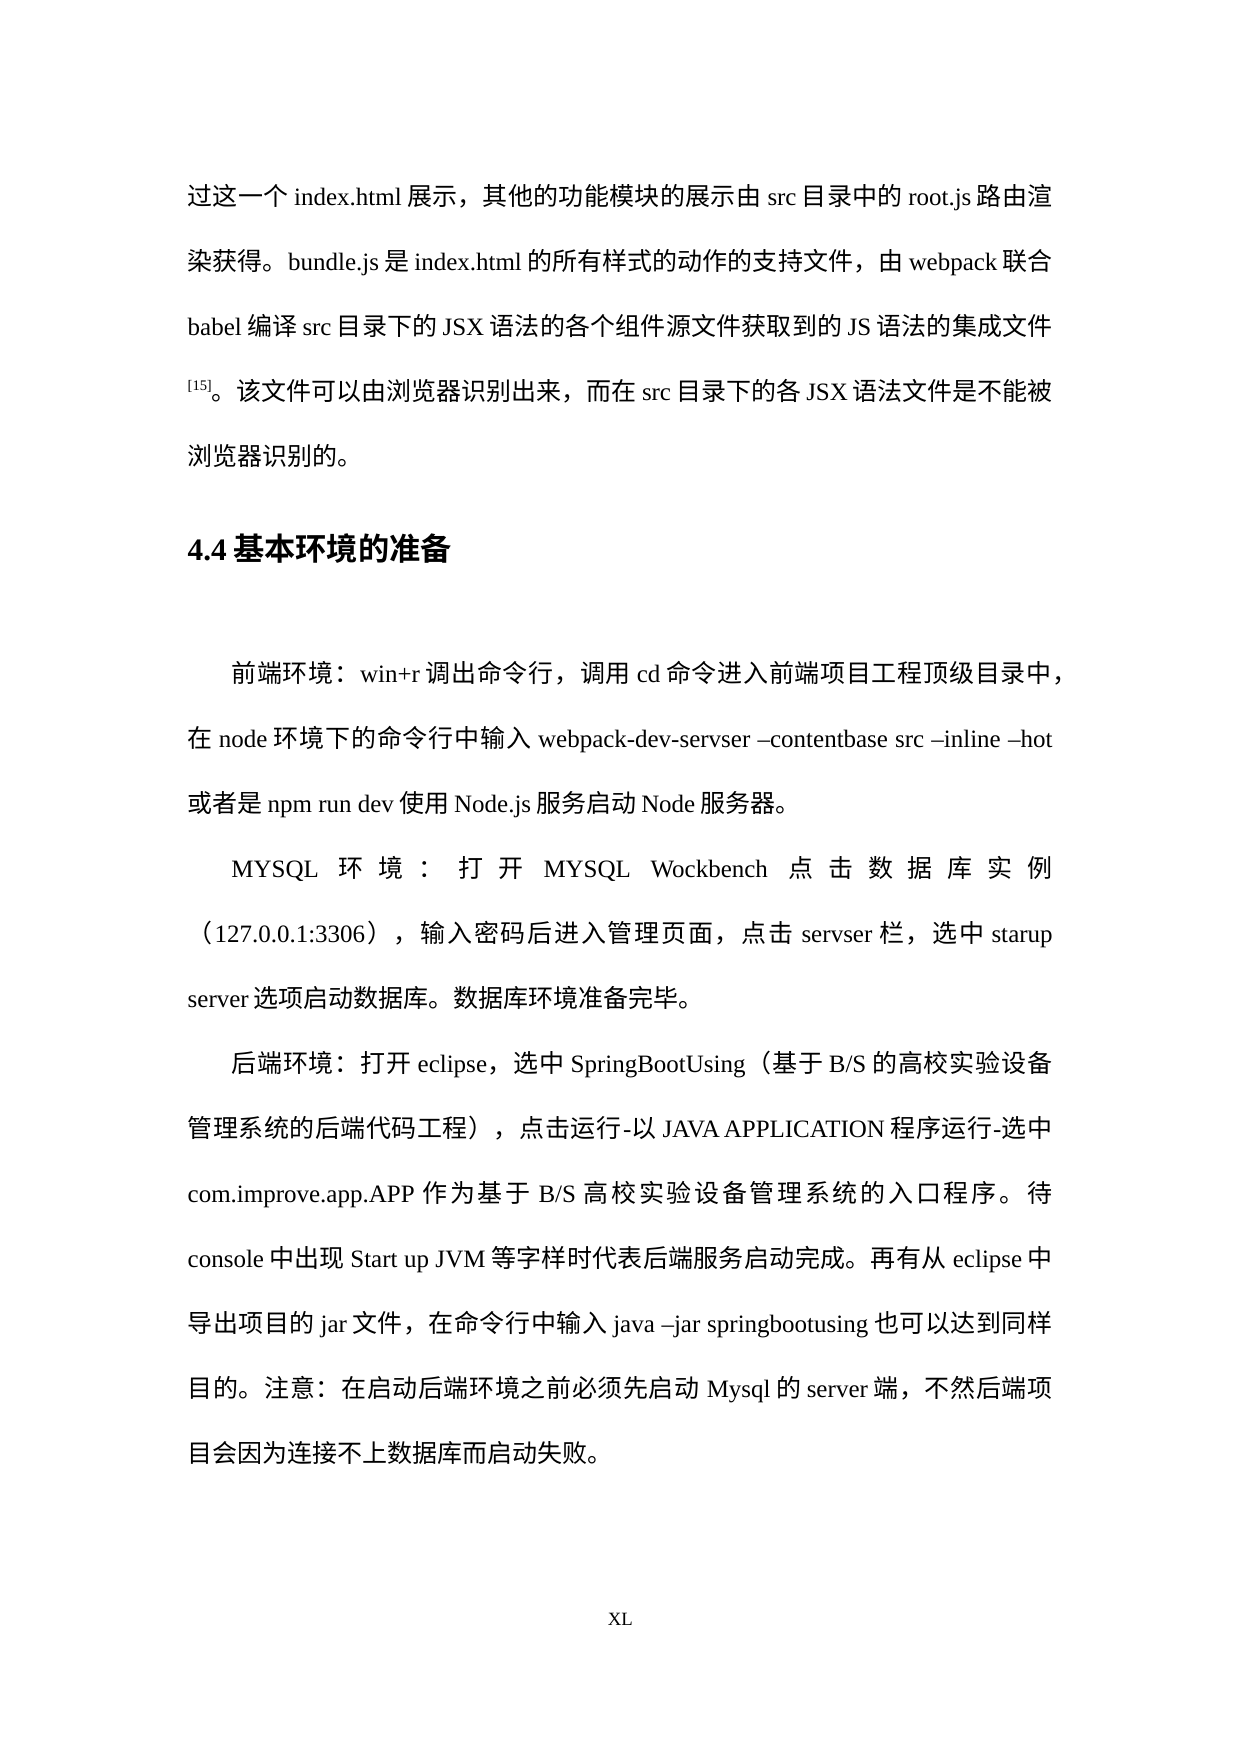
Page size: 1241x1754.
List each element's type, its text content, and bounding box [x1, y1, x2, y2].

subtitle 4.4基本环境的准备 [187, 514, 1053, 579]
text 后端环境：打开eclipse，选中SpringBootUsing（基于B/S的高校实验设备管理系统的后端代码工程），点击运行-以JAVA APPLICATION程序运行-选中com.improve.app.APP作为基于B/S高校实验设备管理系统的入口程序。待console中出现Start up JVM等字样时代表后端服务启动完成。再有从eclipse中导出项目的jar文件，在命令行中输入java –jar springbootusing也可以达到同样目的。注意：在启动后端环境之前必须先启动Mysql的server端，不然后端项目会因为连接不上数据库而启动失败。 [187, 1029, 1053, 1484]
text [187, 162, 1053, 487]
text 前端环境：win+r调出命令行，调用cd命令进入前端项目工程顶级目录中，在node环境下的命令行中输入webpack-dev-servser –contentbase src –inline –hot或者是npm run dev使用Node.js服务启动Node服务器。 [187, 639, 1053, 834]
text MYSQL环境：打开MYSQL Wockbench点击数据库实例（127.0.0.1:3306），输入密码后进入管理页面，点击servser栏，选中starup server选项启动数据库。数据库环境准备完毕。 [187, 834, 1053, 1029]
